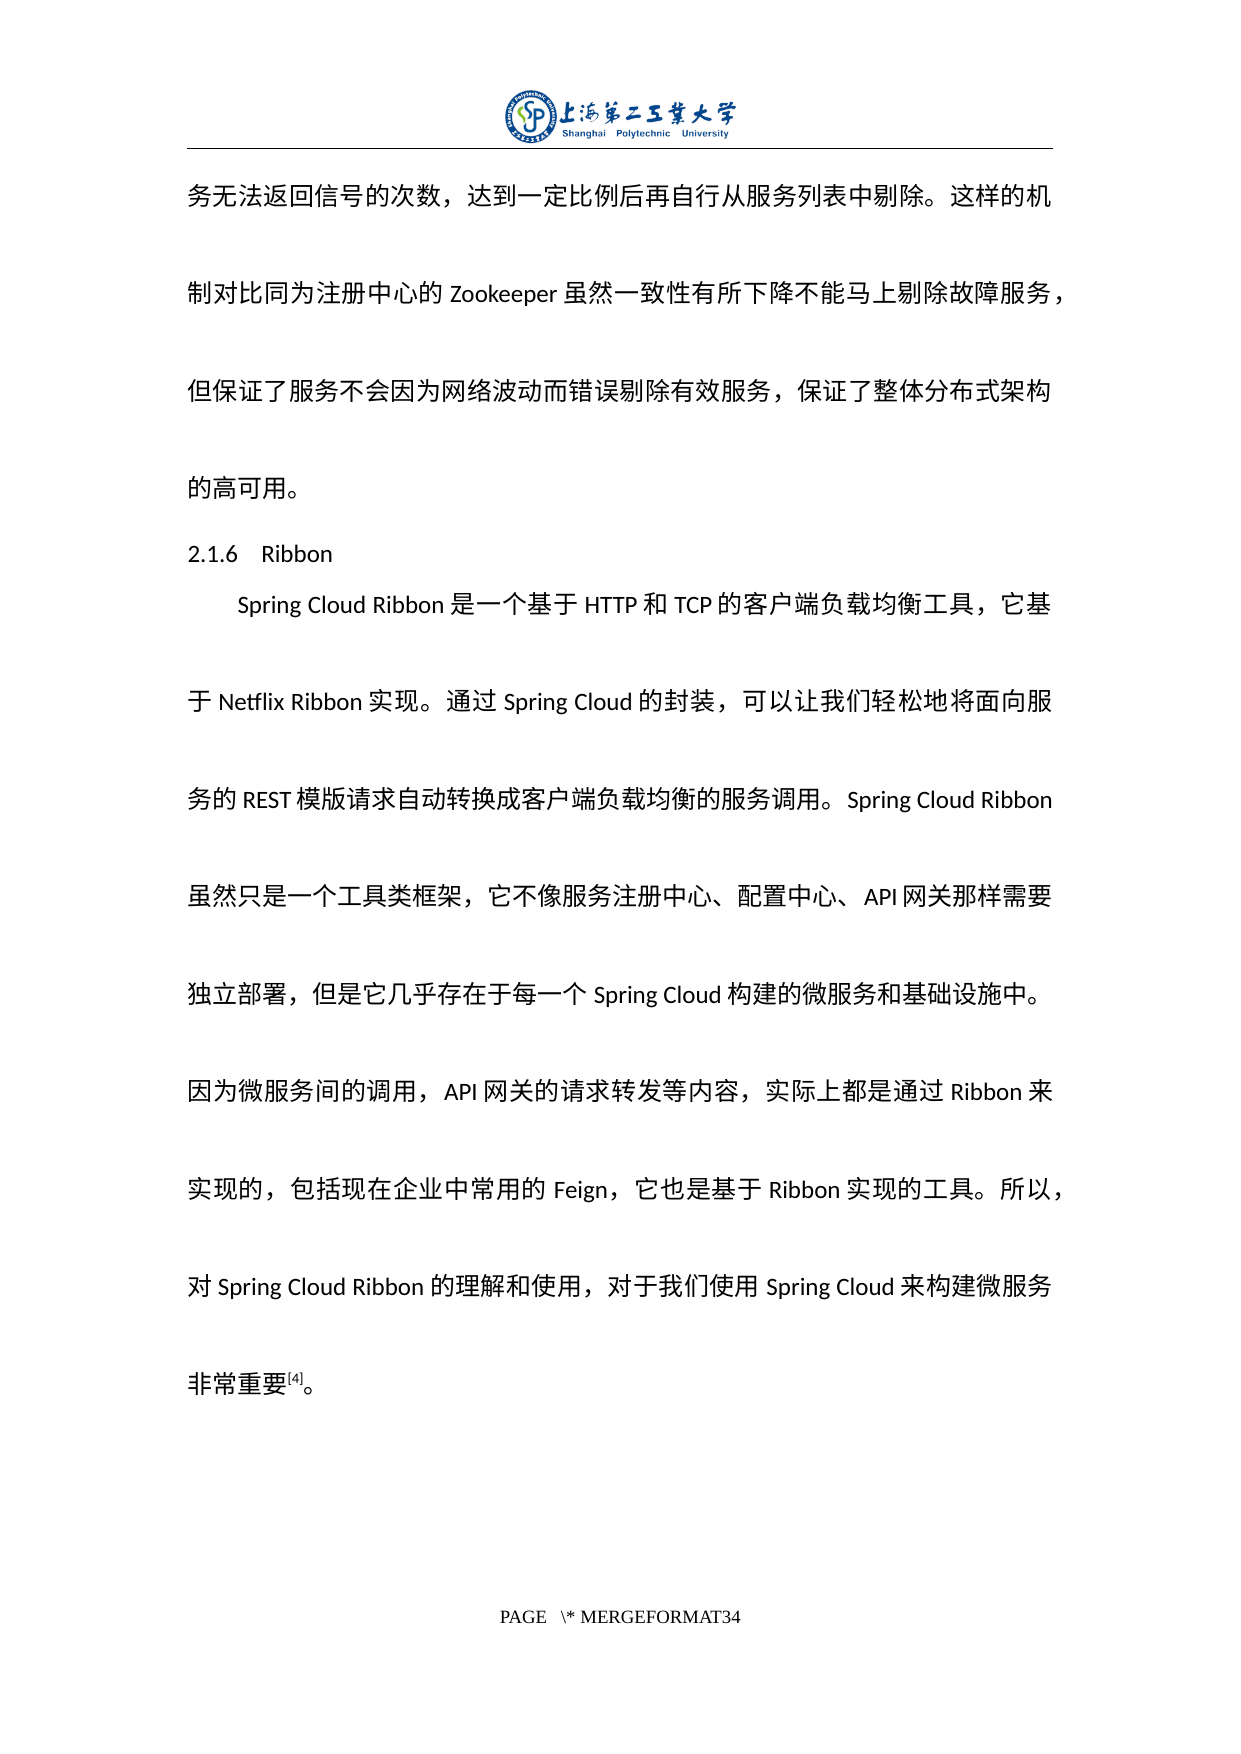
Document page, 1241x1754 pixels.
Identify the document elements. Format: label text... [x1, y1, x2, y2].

text Ribbon [187, 537, 1053, 570]
text Spring Cloud Ribbon是一个基于HTTP和TCP的客户端负载均衡工具，它基于Netflix Ribbon实现。通过Spring Cloud的封装，可以让我们轻松地将面向服务的REST模版请求自动转换成客户端负载均衡的服务调用。Spring Cloud Ribbon虽然只是一个工具类框架，它不像服务注册中心、配置中心、API网关那样需要独立部署，但是它几乎存在于每一个Spring Cloud构建的微服务和基础设施中。因为微服务间的调用，API网关的请求转发等内容，实际上都是通过Ribbon来实现的，包括现在企业中常用的Feign，它也是基于Ribbon实现的工具。所以，对Spring Cloud Ribbon的理解和使用，对于我们使用Spring Cloud来构建微服务非常重要[4]。 [187, 570, 1053, 1415]
picture [503, 88, 737, 146]
